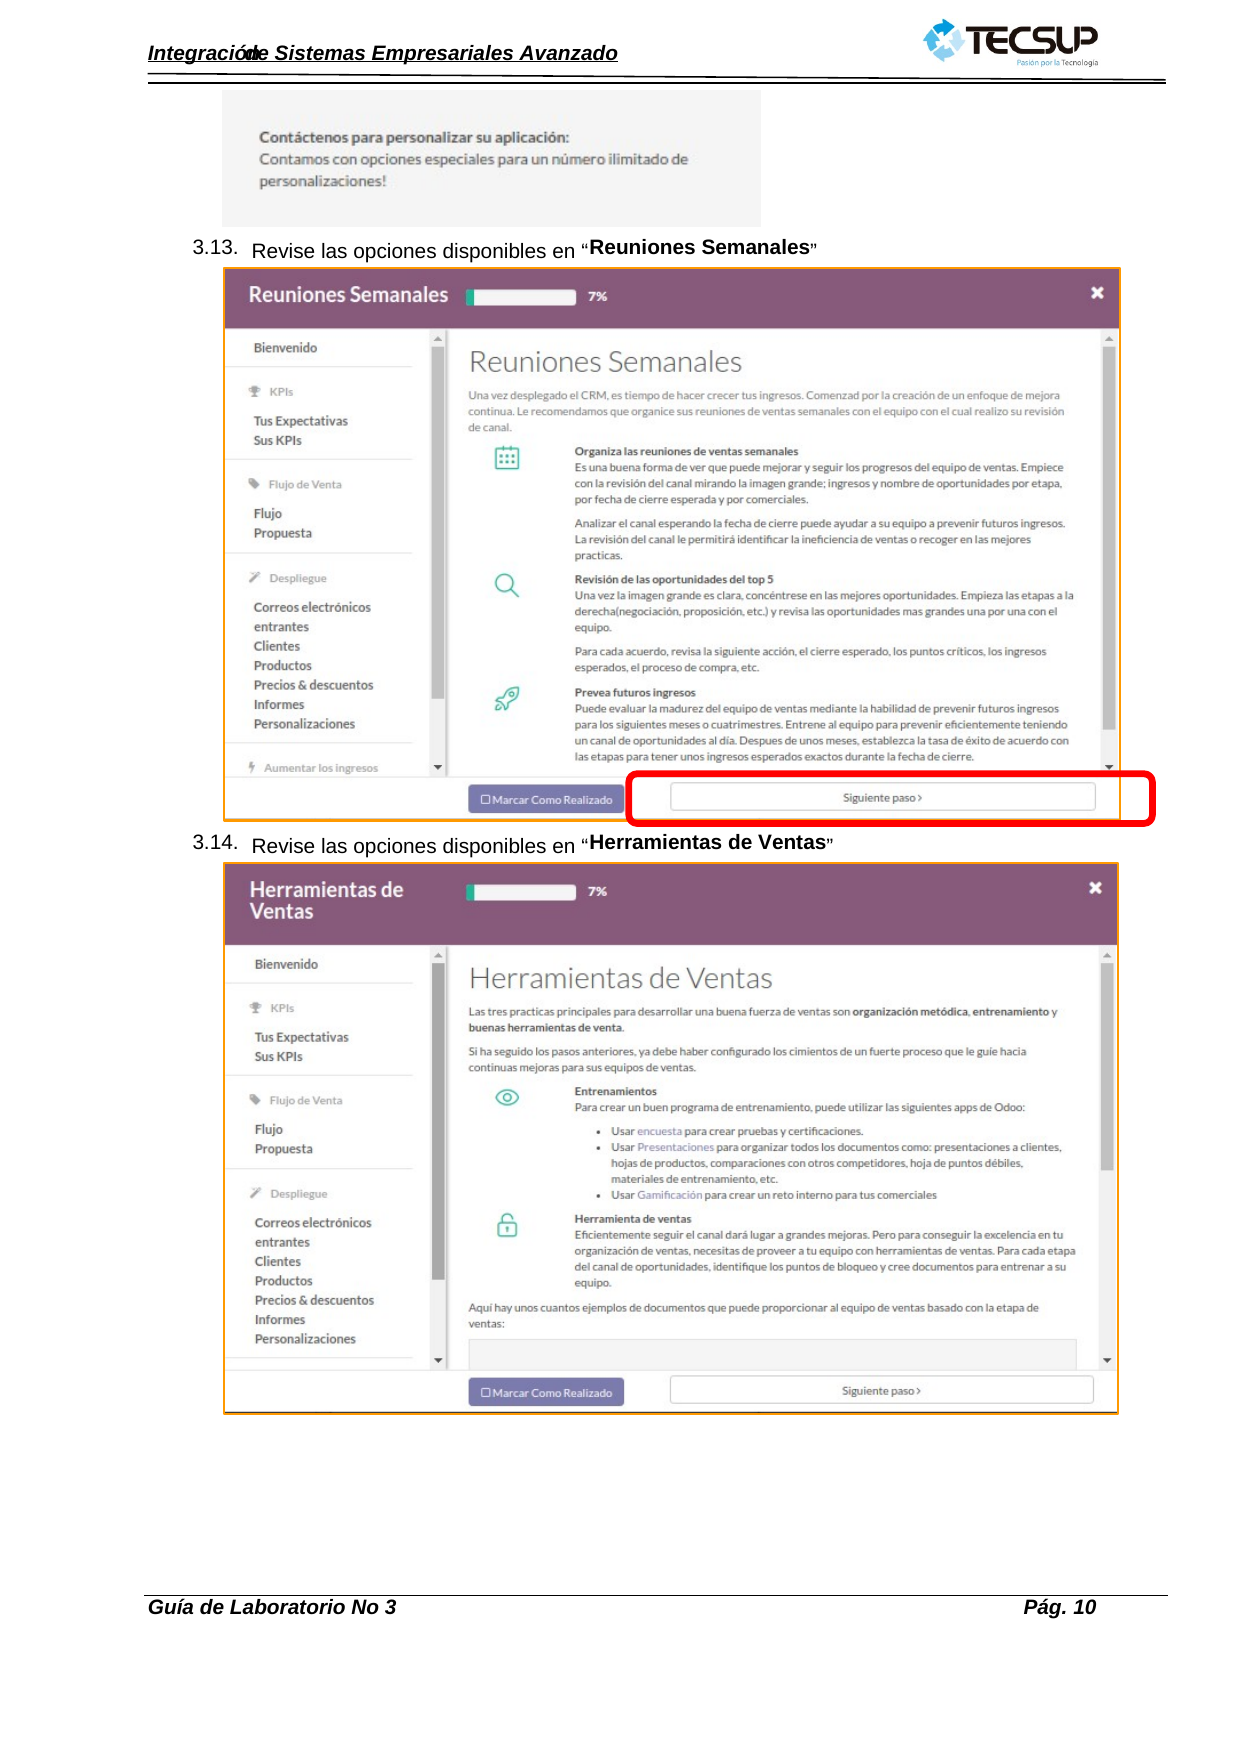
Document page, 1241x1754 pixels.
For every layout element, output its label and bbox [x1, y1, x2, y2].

picture [225, 269, 1119, 819]
picture [222, 90, 761, 227]
picture [225, 864, 1117, 1413]
picture [633, 778, 1119, 819]
picture [922, 18, 1102, 69]
